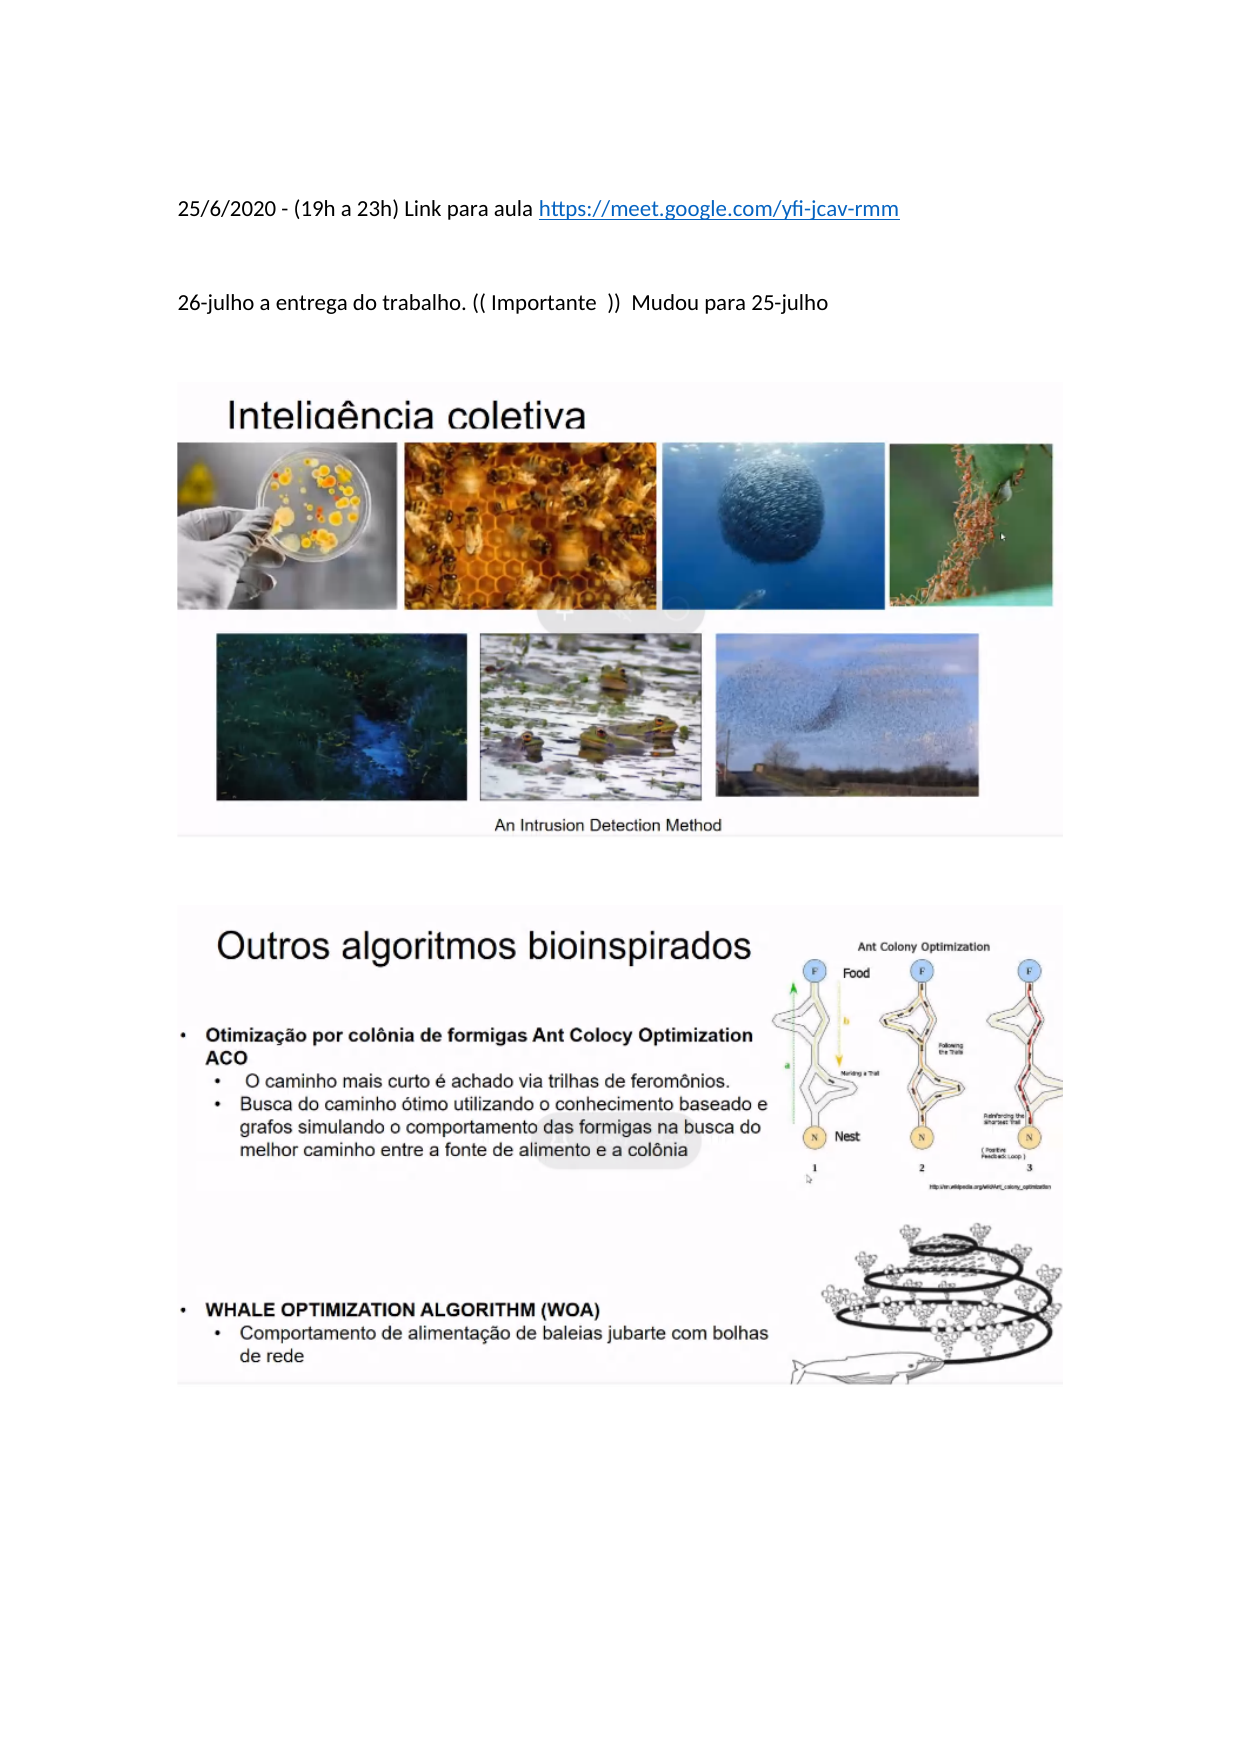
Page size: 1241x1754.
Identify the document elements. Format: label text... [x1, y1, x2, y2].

picture [177, 905, 1063, 1387]
picture [177, 382, 1063, 840]
text 26-julho a entrega do trabalho. (( Importante )) Mudou para 25-julho [177, 288, 1167, 316]
text 25/6/2020 - (19h a 23h) Link para aula https://meet.google.com/yfi-jcav-rmm [177, 194, 1167, 222]
